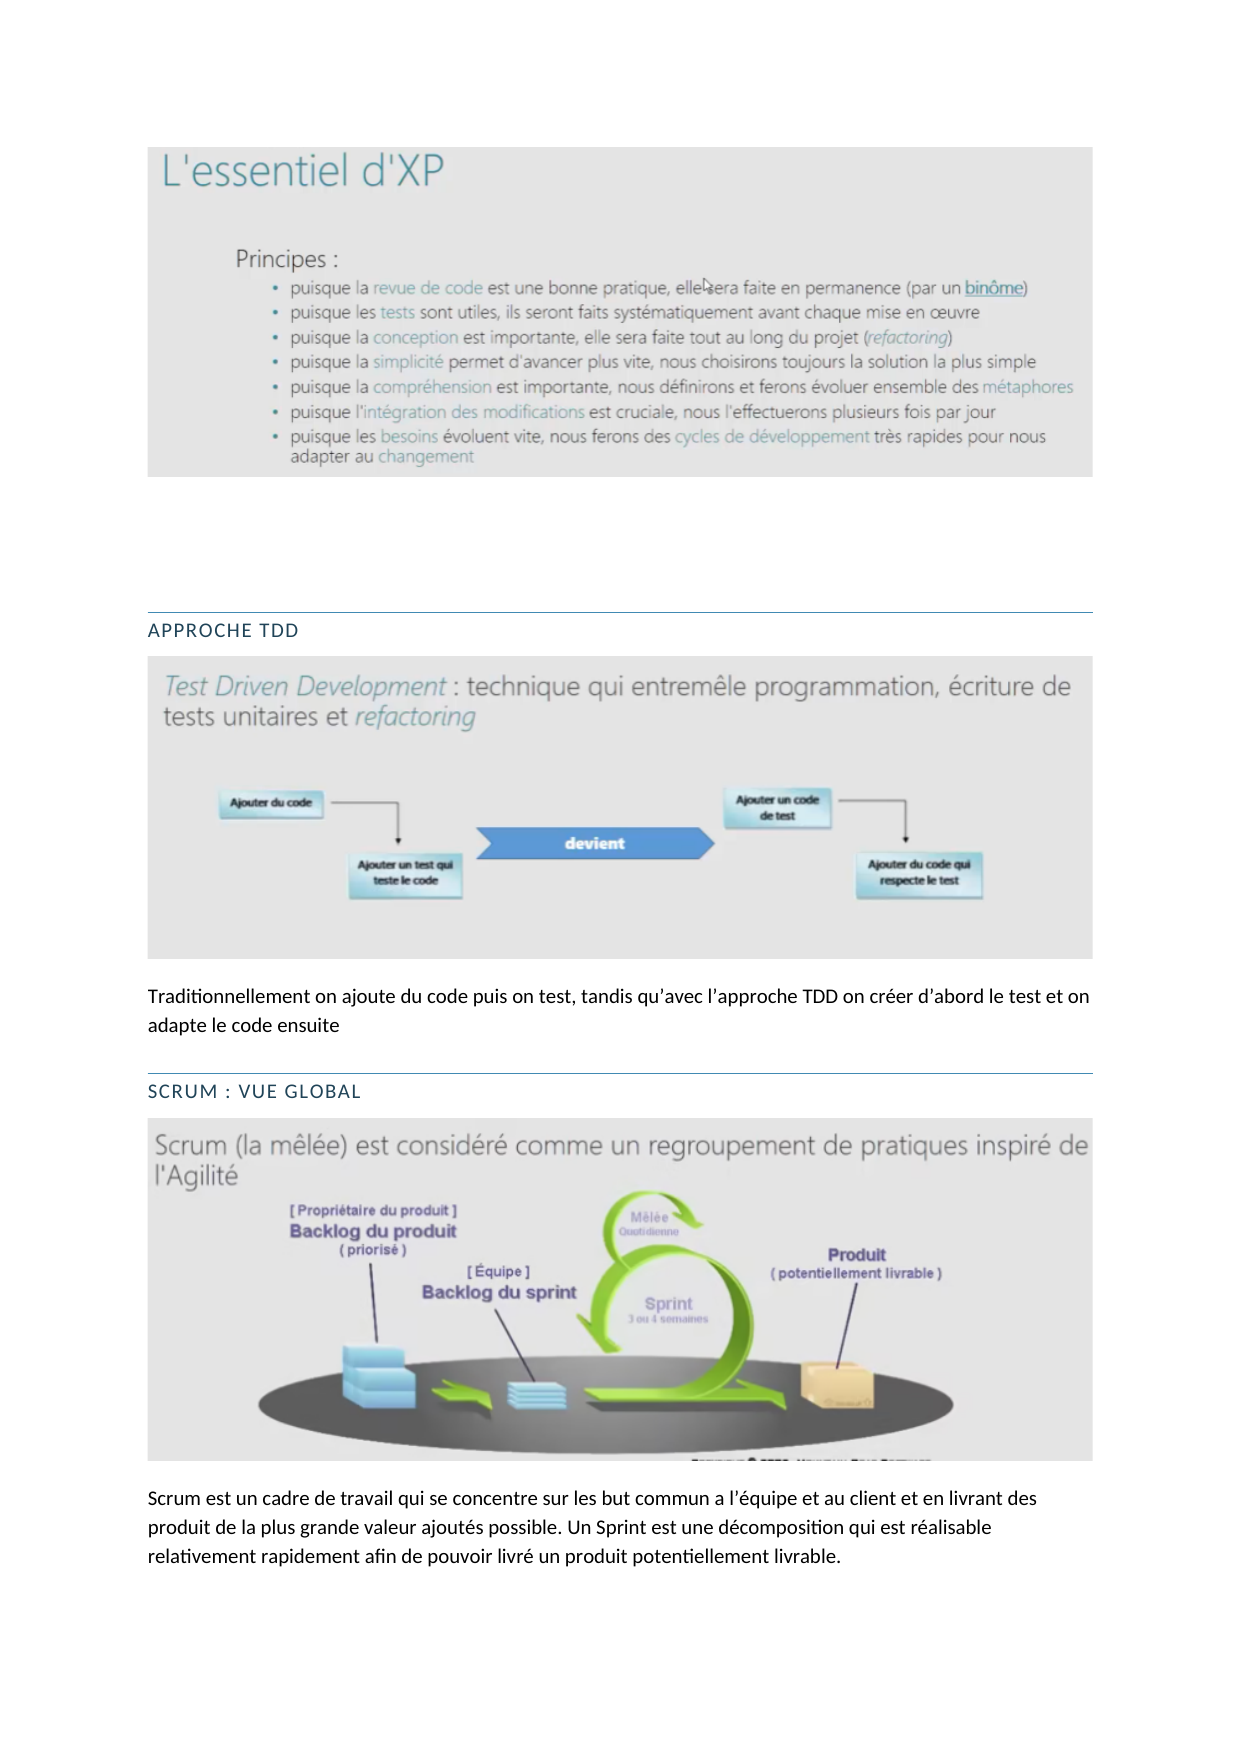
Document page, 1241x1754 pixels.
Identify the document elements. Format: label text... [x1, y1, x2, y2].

picture [147, 656, 1093, 959]
text Traditionnellement on ajoute du code puis on test, tandis qu’avec l’approche TDD on créer d’abord le test et on adapte le code ensuite [148, 983, 1093, 1038]
text Scrum est un cadre de travail qui se concentre sur les but commun a l’équipe et au client et en livrant des produit de la plus grande valeur ajoutés possible. Un Sprint est une décomposition qui est réalisable relativement rapidement afin de pouvoir livré un produit potentiellement livrable. [148, 1485, 1093, 1569]
subtitle Scrum : vue global [148, 1074, 1093, 1104]
picture [147, 147, 1093, 477]
subtitle Approche TDD [148, 613, 1093, 642]
picture [147, 1118, 1093, 1461]
